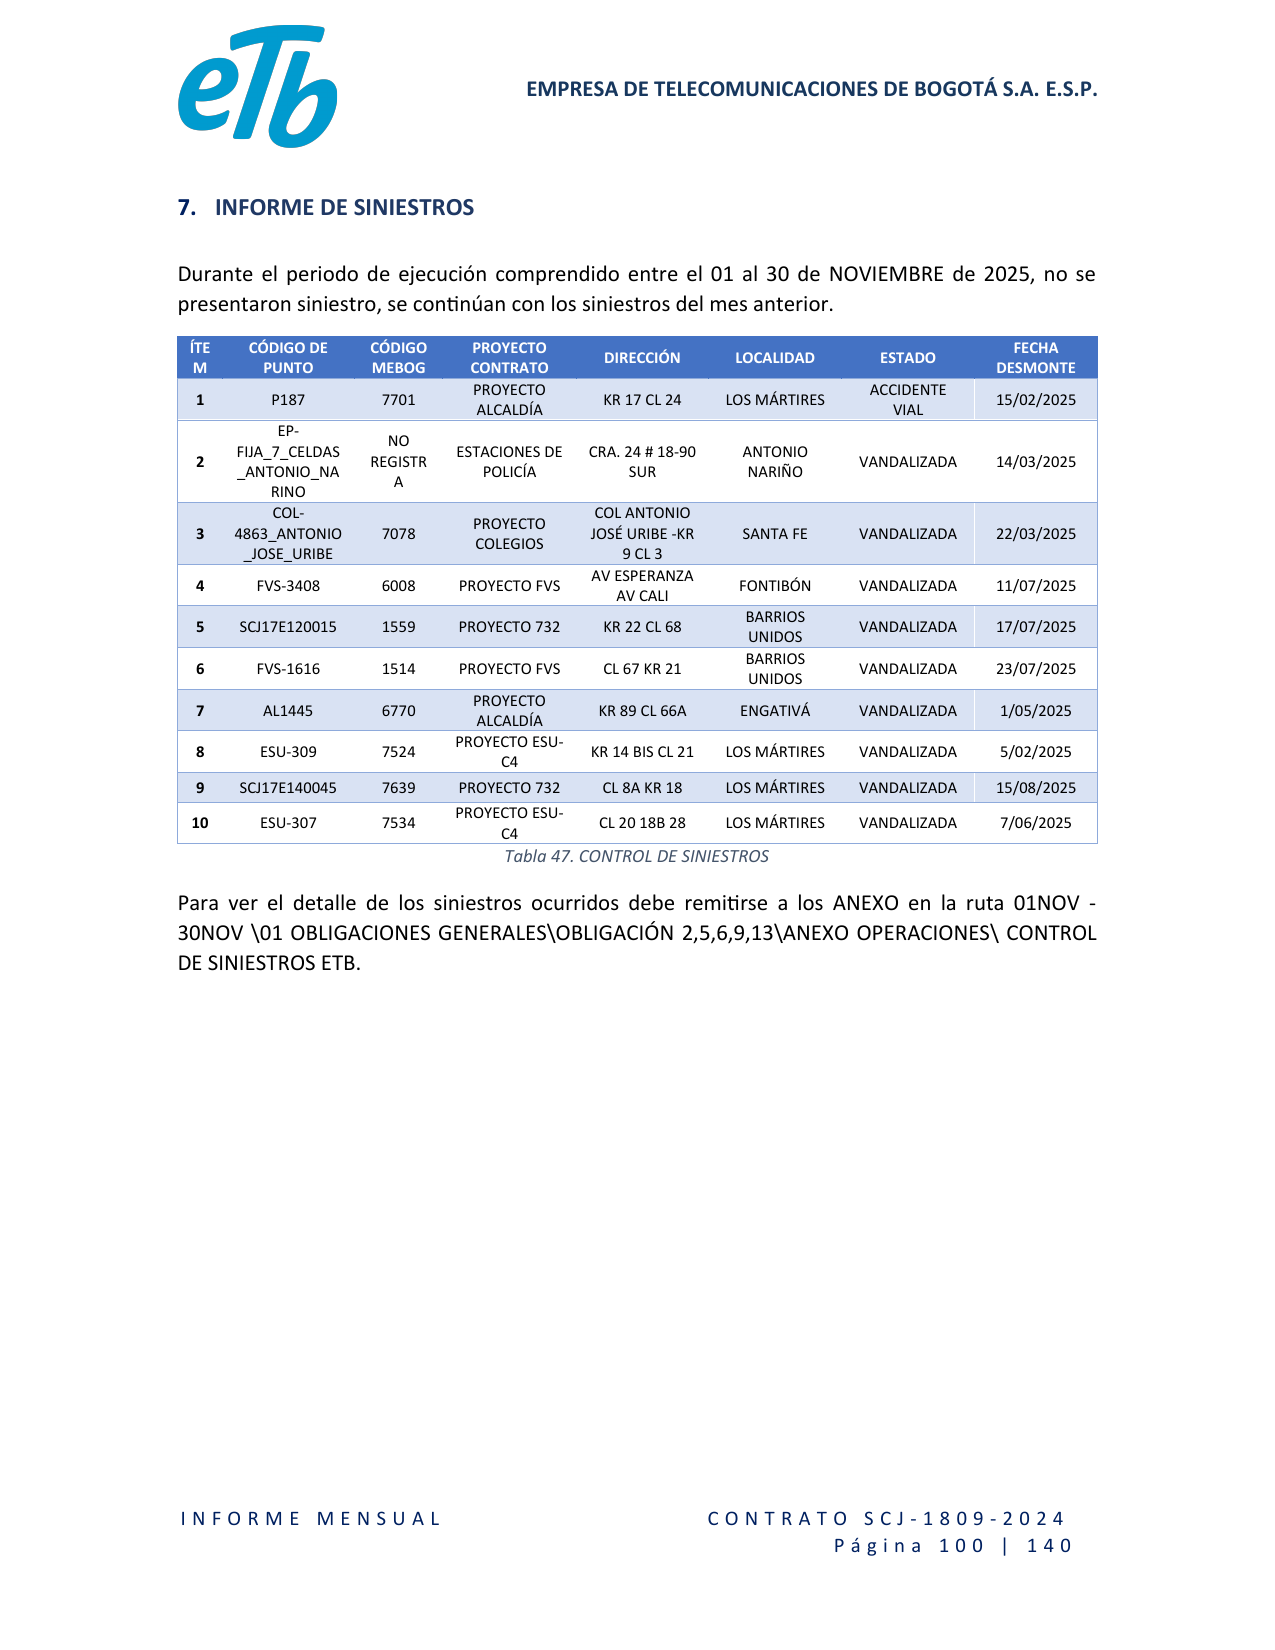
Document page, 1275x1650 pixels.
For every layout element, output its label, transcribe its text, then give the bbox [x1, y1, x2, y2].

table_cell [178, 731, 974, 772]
picture [177, 25, 338, 149]
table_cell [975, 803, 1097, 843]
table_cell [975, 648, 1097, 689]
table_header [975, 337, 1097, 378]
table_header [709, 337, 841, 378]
subtitle INFORME DE SINIESTROS [177, 191, 987, 222]
text Durante el periodo de ejecución comprendido entre el 01 al 30 de NOVIEMBRE de 2025, no se presentaron siniestro, se continúan con los siniestros del mes anterior. [177, 259, 1098, 317]
text Tabla 47. CONTROL DE SINIESTROS [177, 844, 1098, 867]
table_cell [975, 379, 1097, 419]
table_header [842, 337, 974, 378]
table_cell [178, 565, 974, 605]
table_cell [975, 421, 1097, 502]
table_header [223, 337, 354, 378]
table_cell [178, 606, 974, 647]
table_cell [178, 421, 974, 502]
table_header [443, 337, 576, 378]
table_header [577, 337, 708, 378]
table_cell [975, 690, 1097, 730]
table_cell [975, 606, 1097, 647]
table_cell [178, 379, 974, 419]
text Para ver el detalle de los siniestros ocurridos debe remitirse a los ANEXO en la ruta 01NOV - 30NOV \01 OBLIGACIONES GENERALES\OBLIGACIÓN 2,5,6,9,13\ANEXO OPERACIONES\ CONTROL DE SINIESTROS ETB. [177, 888, 1098, 976]
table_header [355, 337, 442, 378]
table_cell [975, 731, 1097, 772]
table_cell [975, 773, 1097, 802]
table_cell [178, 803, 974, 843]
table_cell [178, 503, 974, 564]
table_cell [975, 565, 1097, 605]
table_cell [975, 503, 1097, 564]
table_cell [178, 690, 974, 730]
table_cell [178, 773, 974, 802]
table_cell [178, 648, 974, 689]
picture [287, 95, 317, 134]
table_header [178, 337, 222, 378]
